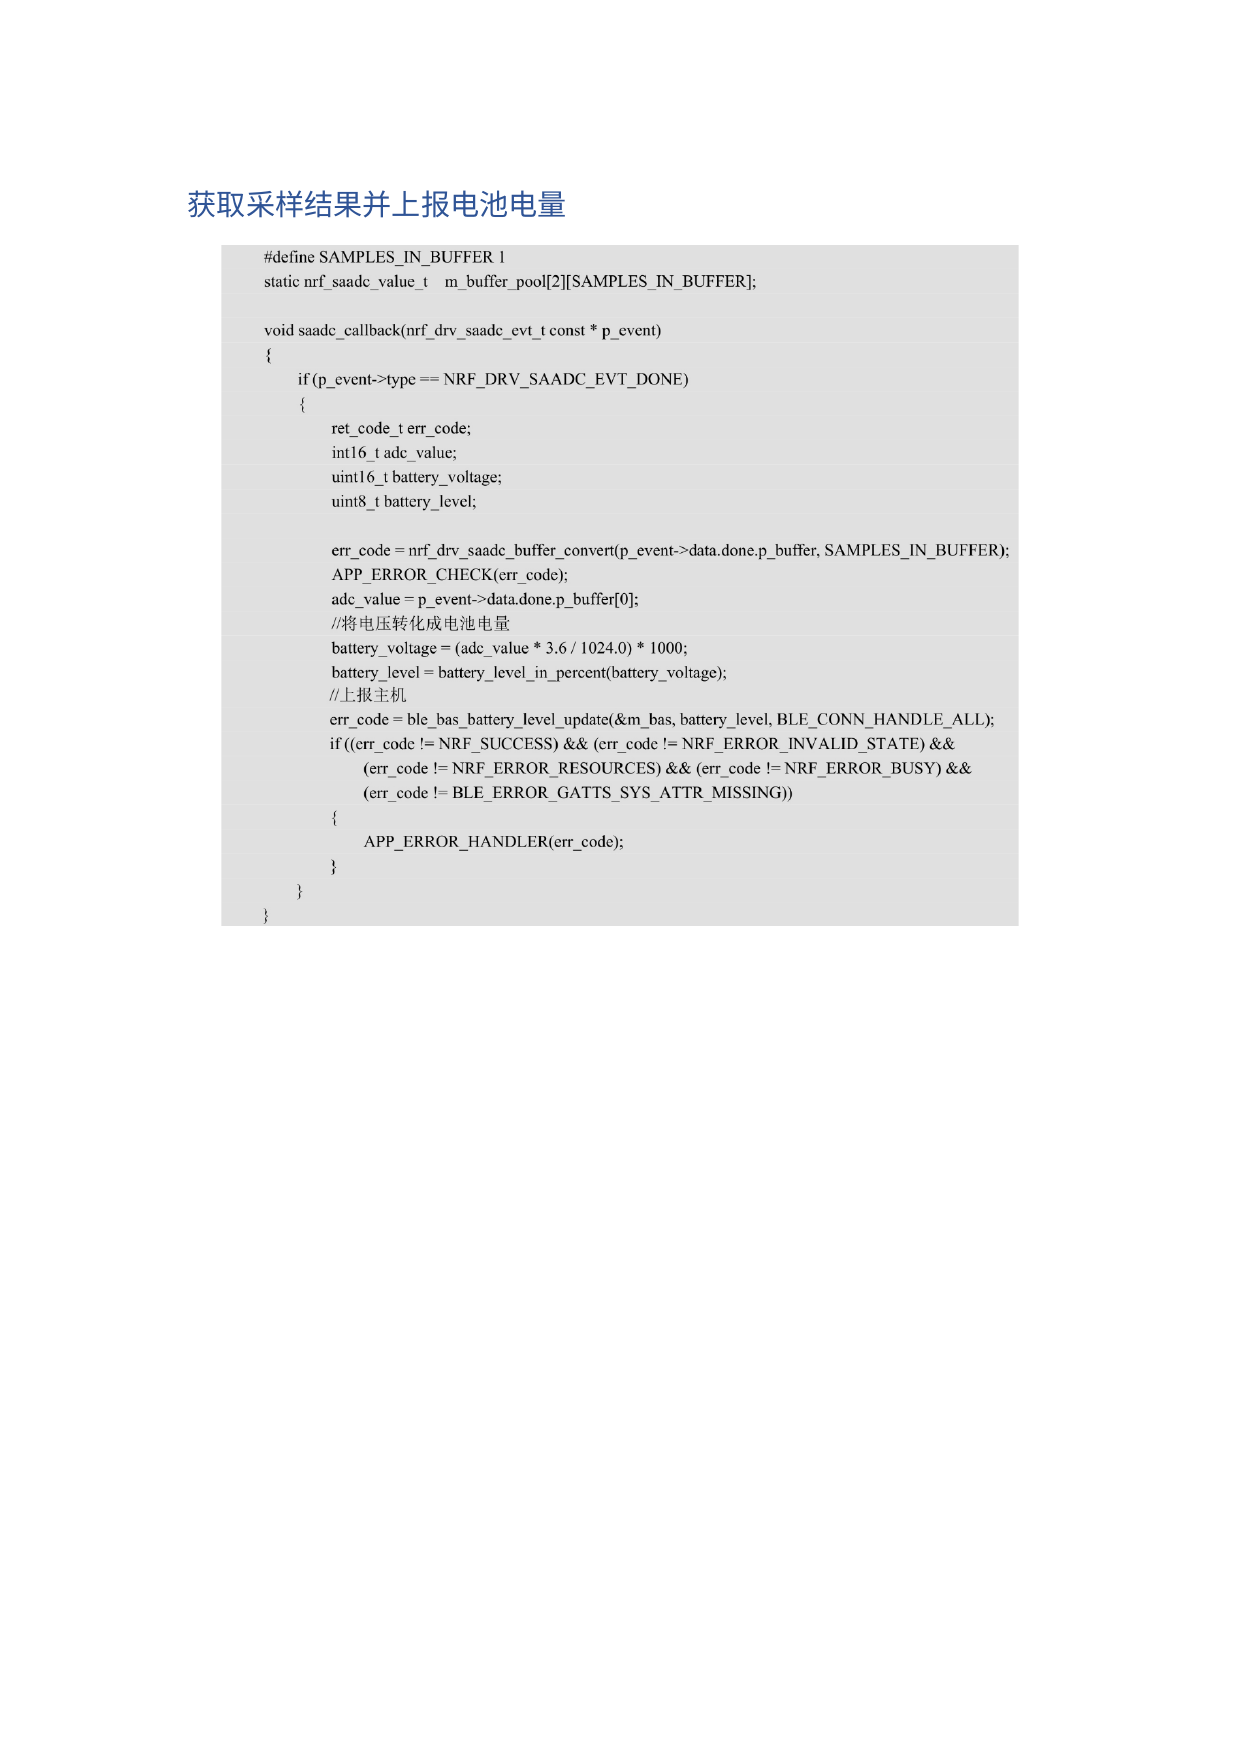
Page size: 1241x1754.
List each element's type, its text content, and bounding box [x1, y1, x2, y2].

picture [221, 245, 1019, 926]
subtitle 获取采样结果并上报电池电量 [187, 170, 1053, 235]
